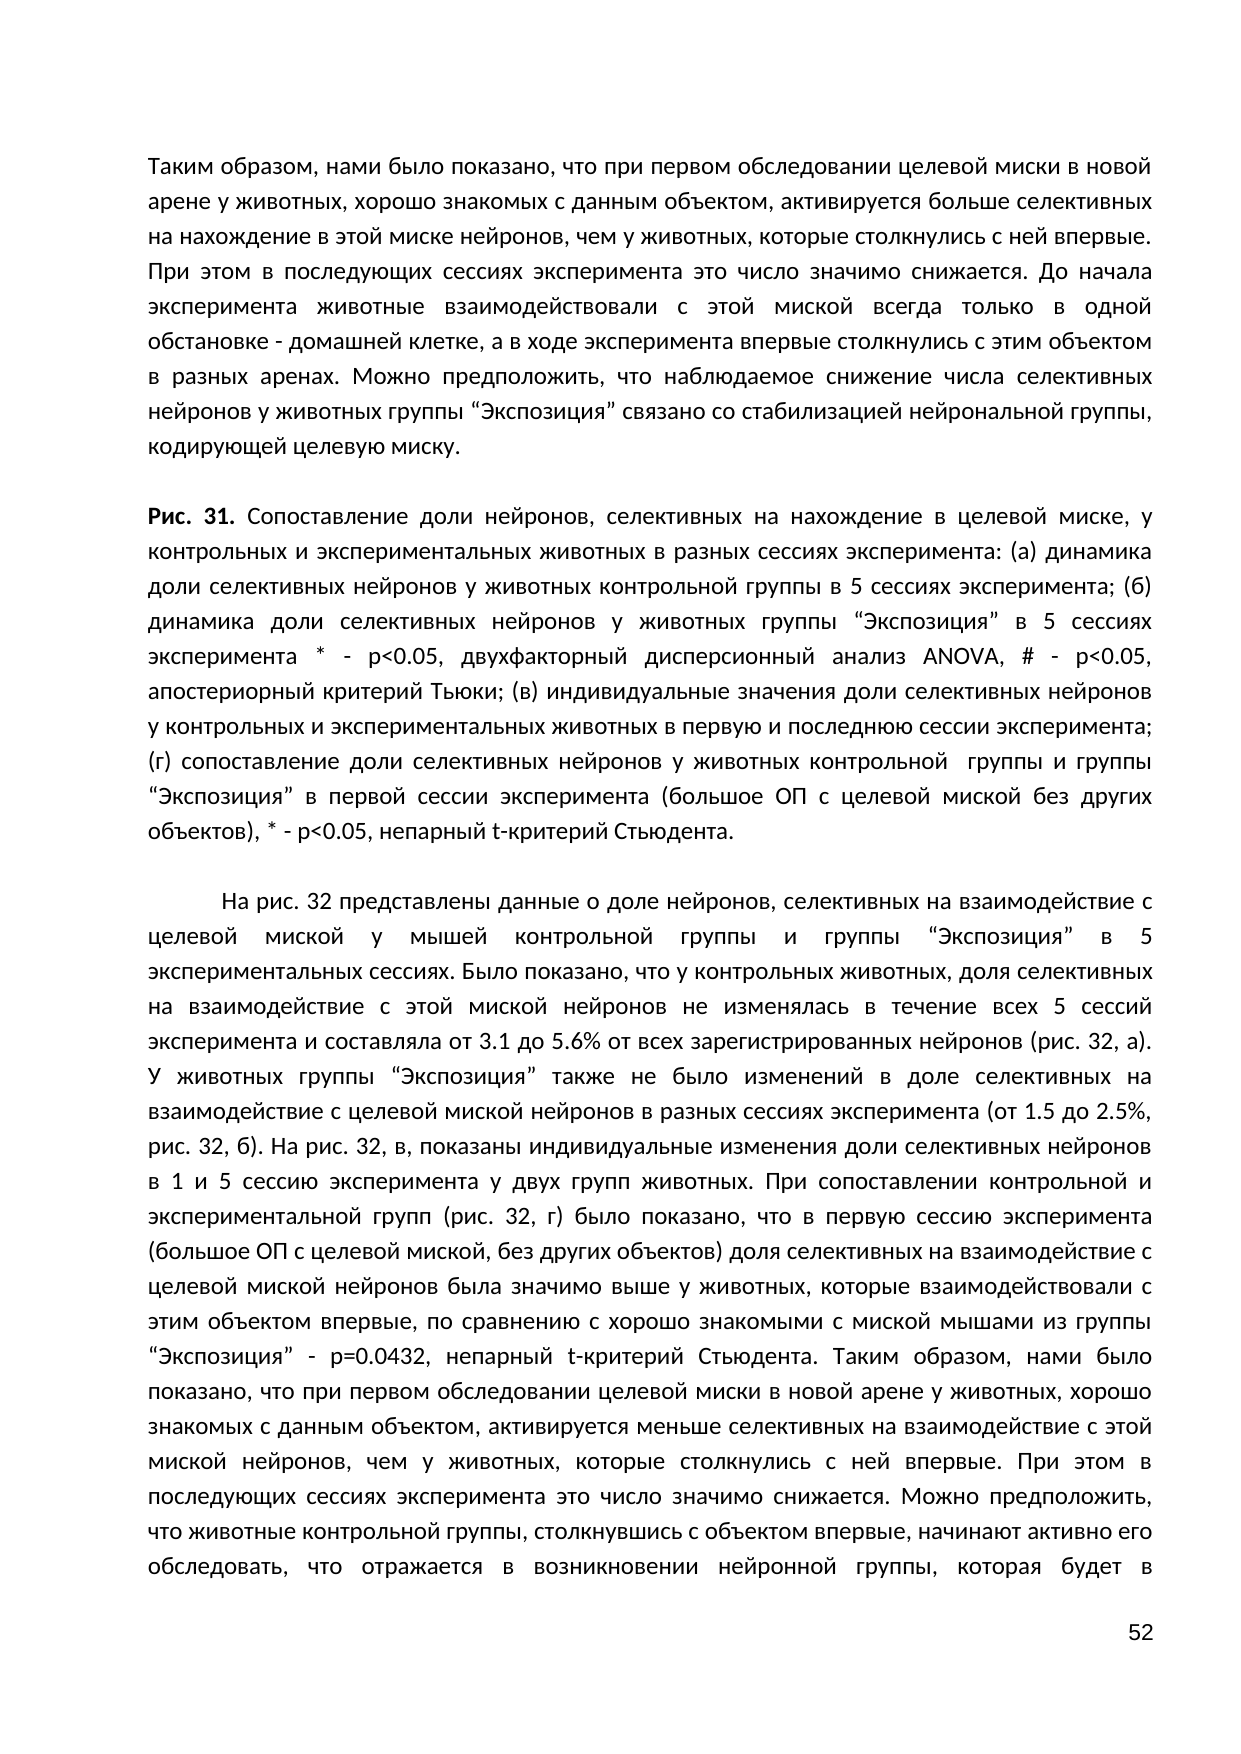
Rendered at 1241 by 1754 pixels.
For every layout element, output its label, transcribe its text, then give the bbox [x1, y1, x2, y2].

text Нами был проведен анализ селективности нейронов области СА1 гиппокампа у мышей при обследовании целевого объекта (миски) в разных аренах и в соотношении с различными другими объектами. При этом, было проведено сопоставление активности нейронов у контрольных животных, ранее не знакомых с целевой миской и у животных, которые 14 дней до начала эксперимента содержались в домашних клетках с целевой миской. Основной целью данных экспериментов был поиск нейронов, селективно активирующихся на целевую миску в разных аренах, в которых также находились другие объекты. Для этого мы выявляли нейроны, демонстрирующие повышенную селективность в ответ на следующие поведенческие акты: нахождение животного в целевой миске, контакт с целевой миской (обнюхивание, обследование с помощью вибрисс), целенаправленный подход к целевой миске. Мы рассчитывали долю (в %) нейронов, селективных на один из перечисленных выше типов поведения, от всех зарегистрированных нейронов у каждого животного, бывшего в эксперименте. На рис. 31 представлены данные о доле нейронов, селективных на нахождение в целевой миске у мышей контрольной группы и группы “Экспозиция” в 5 экспериментальных сессиях. Было показано, что у контрольных животных, которые не имели предварительного опыта взаимодействия с миской в домашней клетке, доля селективных на нахождение в этой миске нейронов не изменялась в течение всех 5 сессий эксперимента и составляла от 1 до 4% от всех зарегистрированных нейронов (рис. 31, а). При этом у животных группы “Экспозиция” было показано значимое снижение доли селективных на нахождение в миске нейронов от 11.6% в первой сессии до 3.6% и 5.4% в четвертой и пятой сессиях эксперимента, соответственно (p=0.0111, однофакторный дисперсионный анализ ANOVA, рис. 31, б). На рис. 31, в показаны индивидуальные изменения доли селективных нейронов в 1 и 5 сессию эксперимента у двух групп животных. При сопоставлении контрольной и экспериментальной групп (рис. 31, г) было показано, что в первую сессию эксперимента (большое ОП с целевой миской, без других объектов) доля селективных на нахождение в миске нейронов была значимо выше у животных, хорошо знакомых с целевой миской (группа “Экспозиция”), по сравнению с животными, которые обследовали ее впервые (группа “Контроль”) - p=0.0395, непарный t-критерий Стьюдента. Таким образом, нами было показано, что при первом обследовании целевой миски в новой арене у животных, хорошо знакомых с данным объектом, активируется больше селективных на нахождение в этой миске нейронов, чем у животных, которые столкнулись с ней впервые. При этом в последующих сессиях эксперимента это число значимо снижается. До начала эксперимента животные взаимодействовали с этой миской всегда только в одной обстановке - домашней клетке, а в ходе эксперимента впервые столкнулись с этим объектом в разных аренах. Можно предположить, что наблюдаемое снижение числа селективных нейронов у животных группы “Экспозиция” связано со стабилизацией нейрональной группы, кодирующей целевую миску. [148, 150, 1153, 461]
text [148, 885, 1153, 1581]
text Рис. 31. Сопоставление доли нейронов, селективных на нахождение в целевой миске, у контрольных и экспериментальных животных в разных сессиях эксперимента: (а) динамика доли селективных нейронов у животных контрольной группы в 5 сессиях эксперимента; (б) динамика доли селективных нейронов у животных группы “Экспозиция” в 5 сессиях эксперимента * - p<0.05, двухфакторный дисперсионный анализ ANOVA, # - p<0.05, апостериорный критерий Тьюки; (в) индивидуальные значения доли селективных нейронов у контрольных и экспериментальных животных в первую и последнюю сессии эксперимента; (г) сопоставление доли селективных нейронов у животных контрольной группы и группы “Экспозиция” в первой сессии эксперимента (большое ОП с целевой миской без других объектов), * - p<0.05, непарный t-критерий Стьюдента. [148, 500, 1153, 846]
